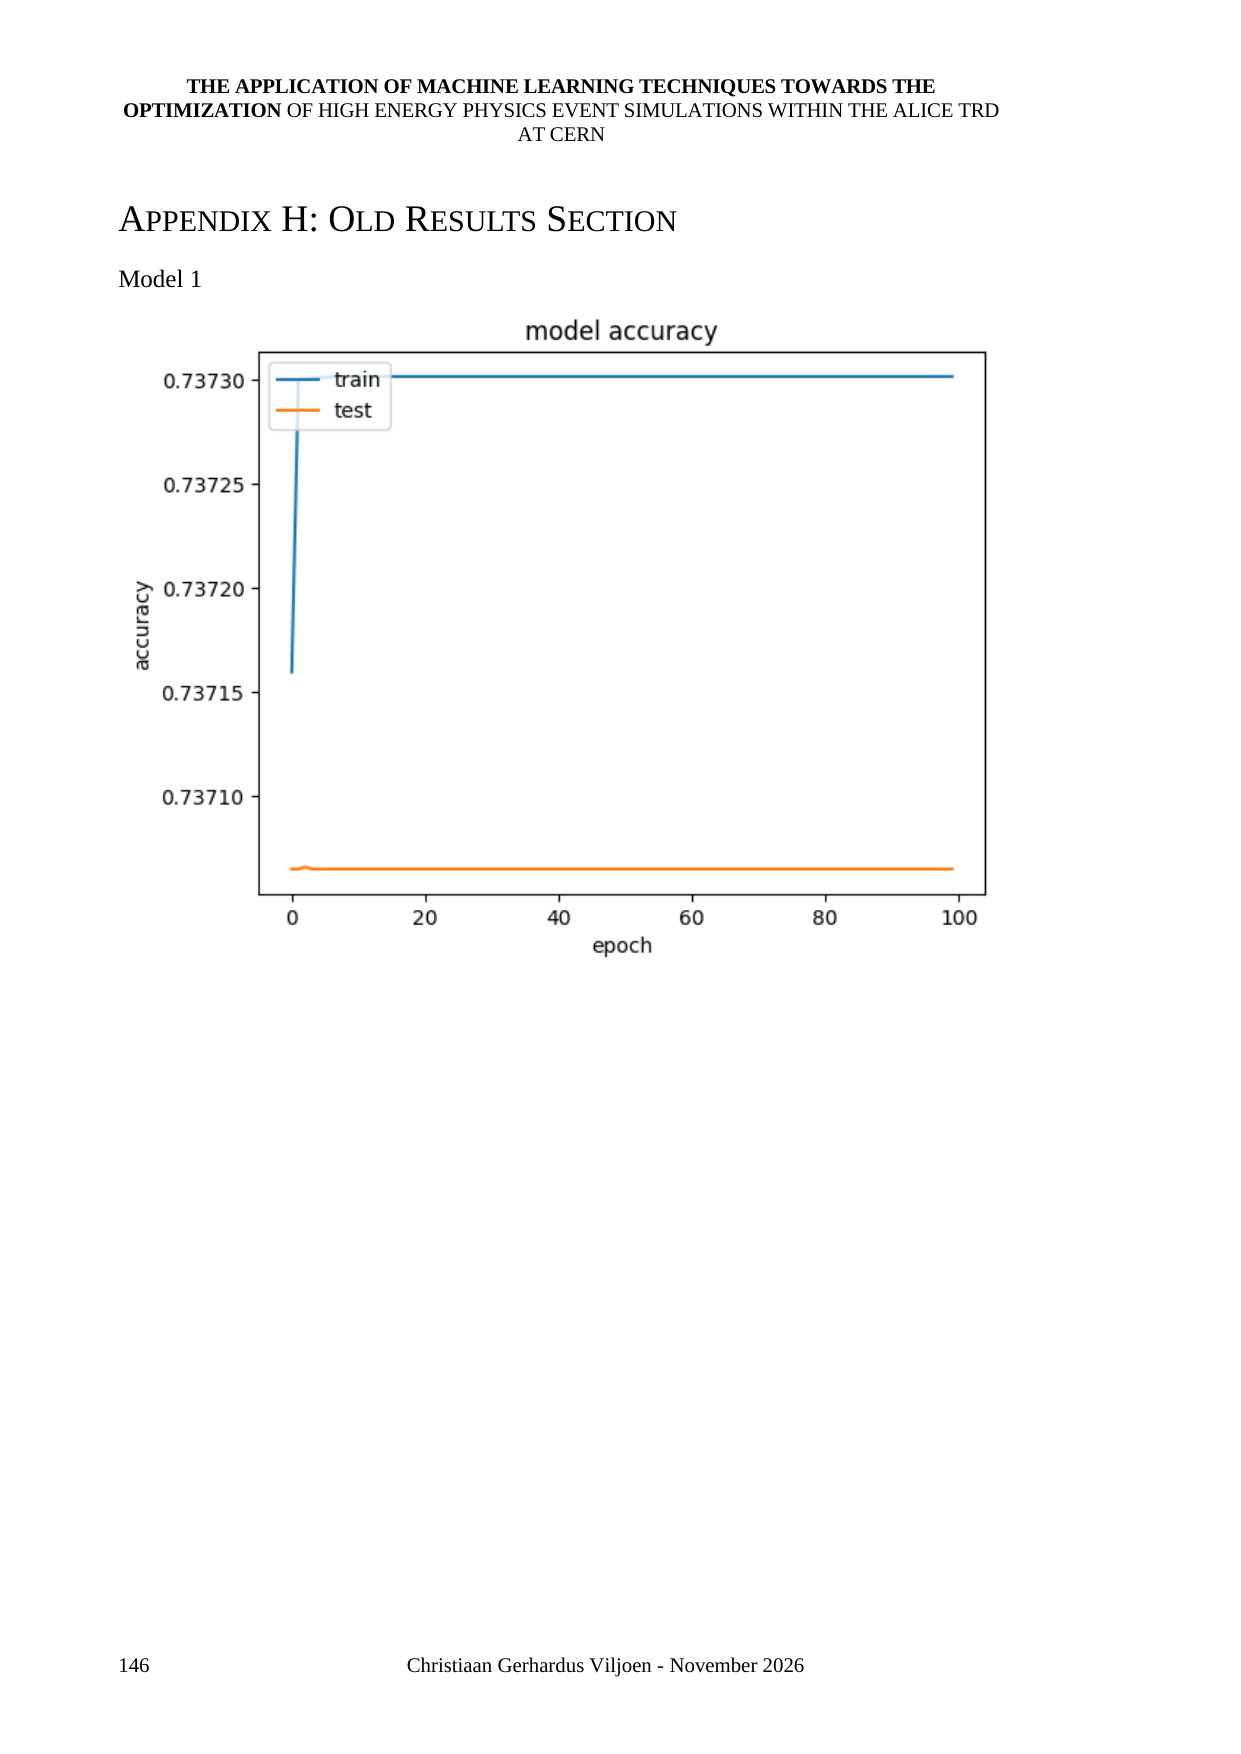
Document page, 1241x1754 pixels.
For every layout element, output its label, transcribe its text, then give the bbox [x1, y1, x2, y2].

subtitle Appendix H: Old Results Section [118, 196, 1004, 239]
picture [118, 305, 1004, 972]
subtitle Model 1 [118, 264, 1004, 293]
